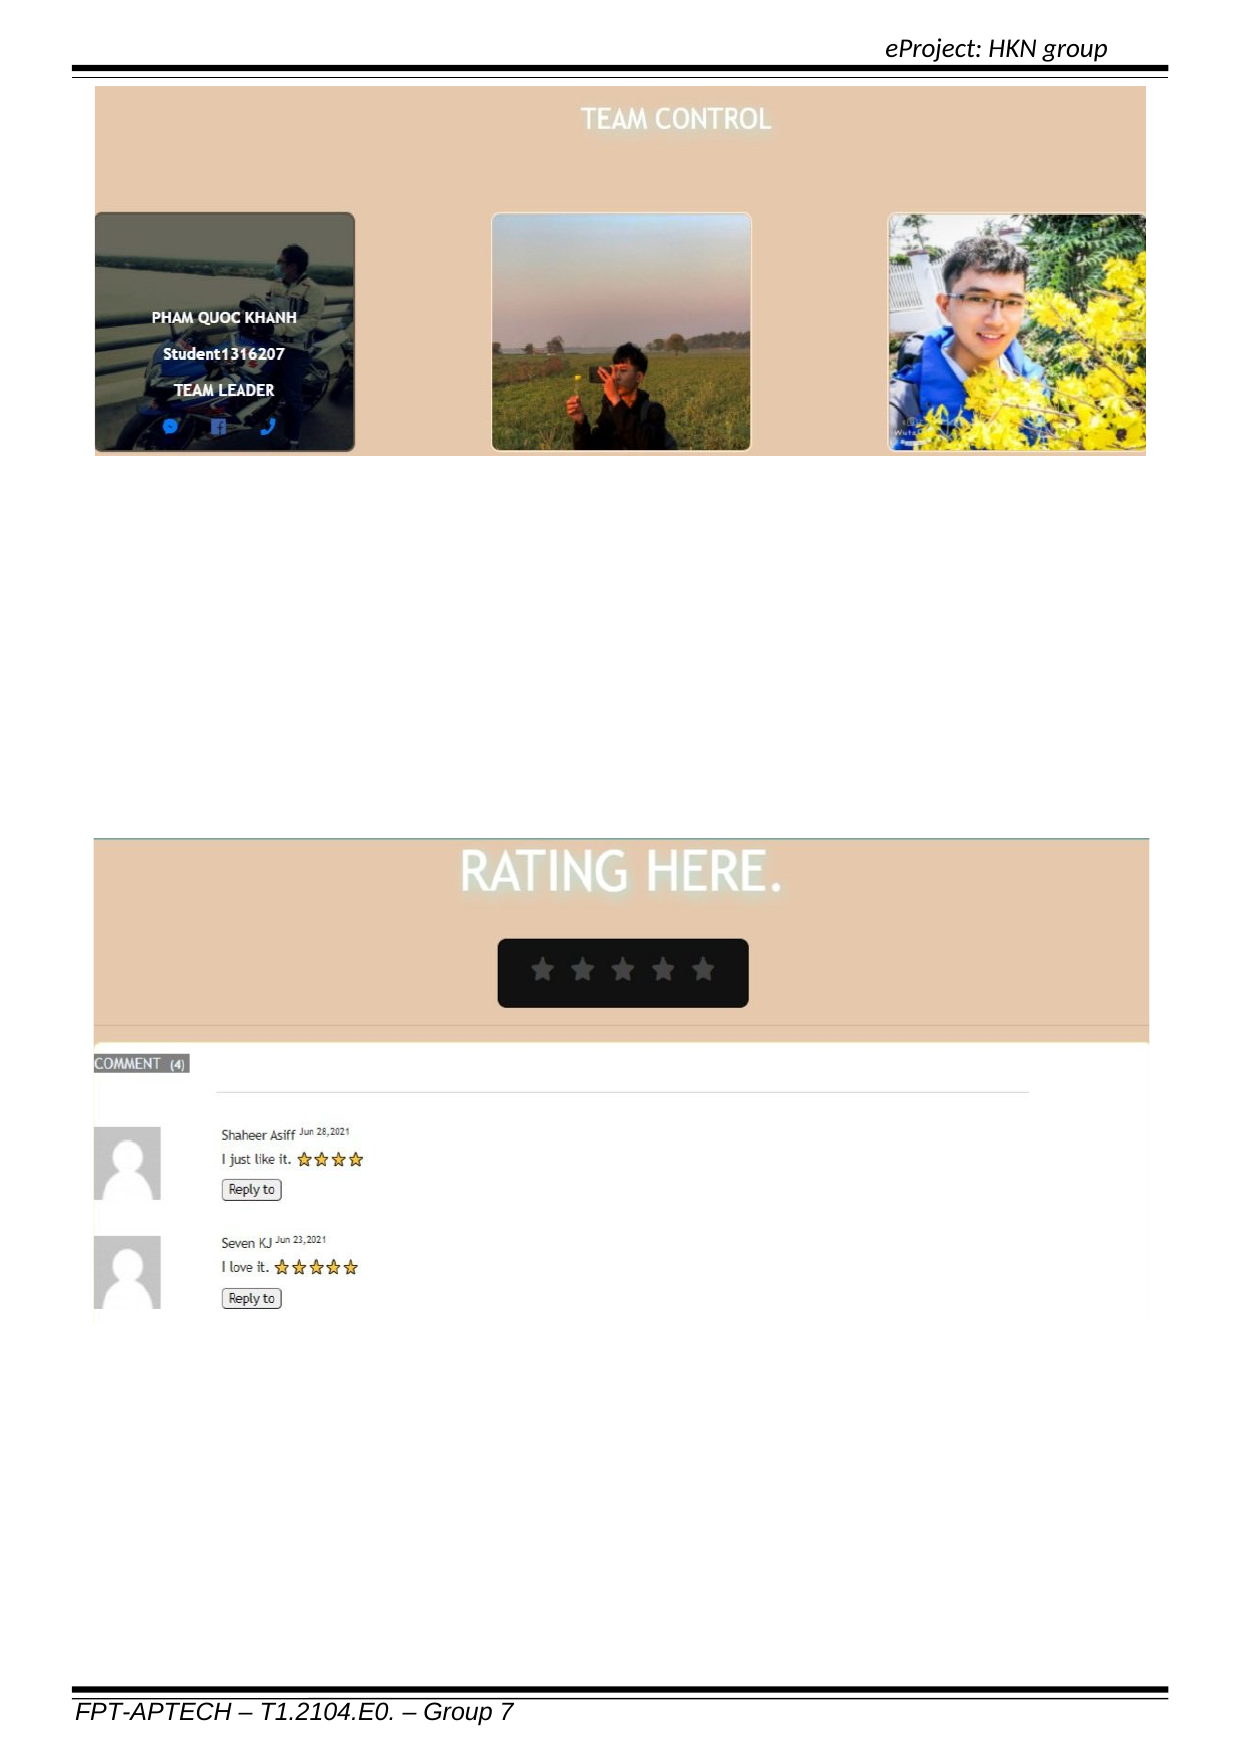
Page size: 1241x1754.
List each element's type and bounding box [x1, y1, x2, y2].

picture [93, 838, 1150, 1324]
picture [94, 86, 1146, 456]
